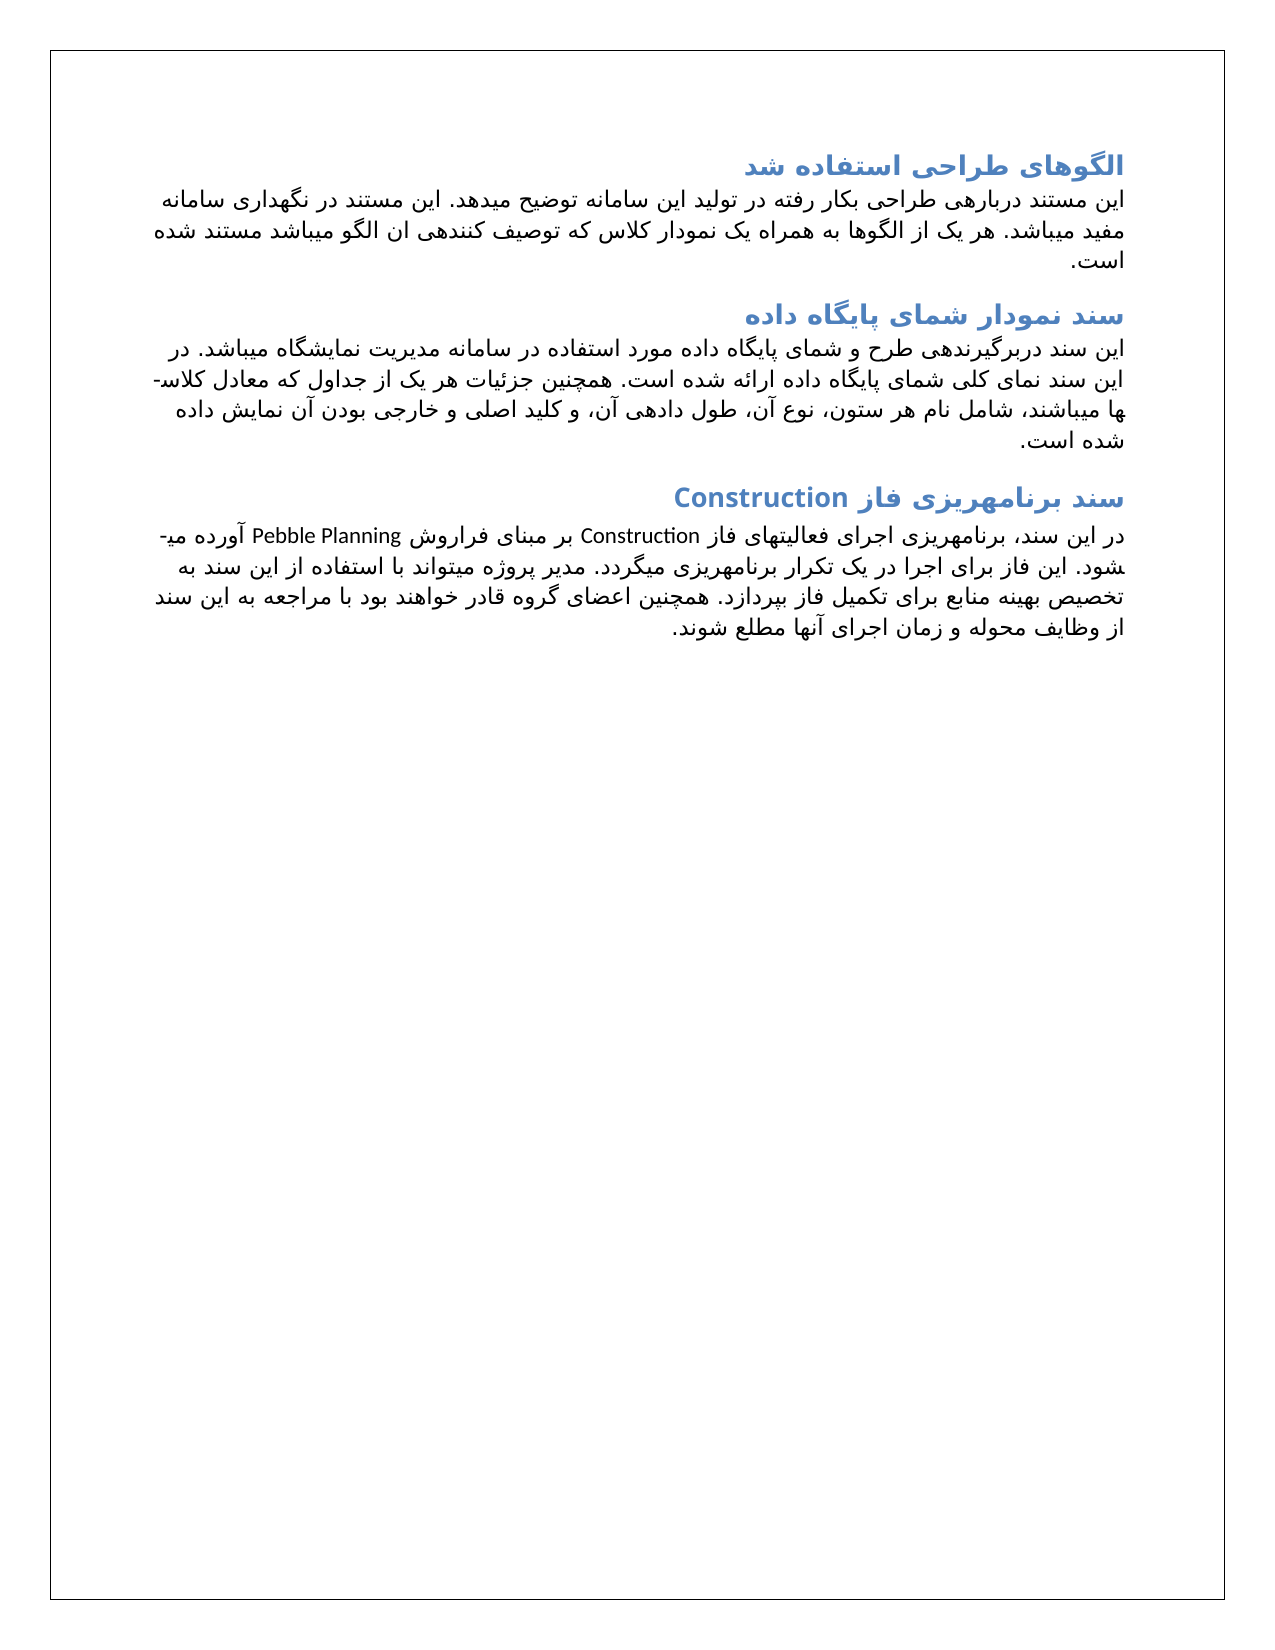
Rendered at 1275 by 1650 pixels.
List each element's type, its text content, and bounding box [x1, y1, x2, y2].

subtitle الگوهای طراحی استفاده شد [150, 150, 1125, 182]
text این مستند دربارهی طراحی بکار رفته در تولید این سامانه توضیح میدهد. این مستند در نگهداری سامانه مفید میباشد. هر یک از الگوها به همراه یک نمودار کلاس که توصیف کنندهی ان الگو میباشد مستند شده است. [150, 186, 1125, 274]
subtitle سند برنامهریزی فاز Construction [150, 478, 1125, 515]
subtitle سند نمودار شمای پایگاه داده [150, 299, 1125, 331]
text در این سند، برنامهریزی اجرای فعالیتهای فاز Construction بر مبنای فراروش Pebble Planning آورده میشود. این فاز برای اجرا در یک تکرار برنامهریزی میگردد. مدیر پروژه میتواند با استفاده از این سند به تخصیص بهینه منابع برای تکمیل فاز بپردازد. همچنین اعضای گروه قادر خواهند بود با مراجعه به این سند از وظایف محوله و زمان اجرای آنها مطلع شوند. [150, 521, 1125, 641]
text این سند دربرگیرندهی طرح و شمای پایگاه داده مورد استفاده در سامانه مدیریت نمایشگاه میباشد. در این سند نمای کلی شمای پایگاه داده ارائه شده است. همچنین جزئیات هر یک از جداول که معادل کلاسها میباشند، شامل نام هر ستون، نوع آن، طول دادهی آن، و کلید اصلی و خارجی بودن آن نمایش داده شده است. [150, 335, 1125, 454]
